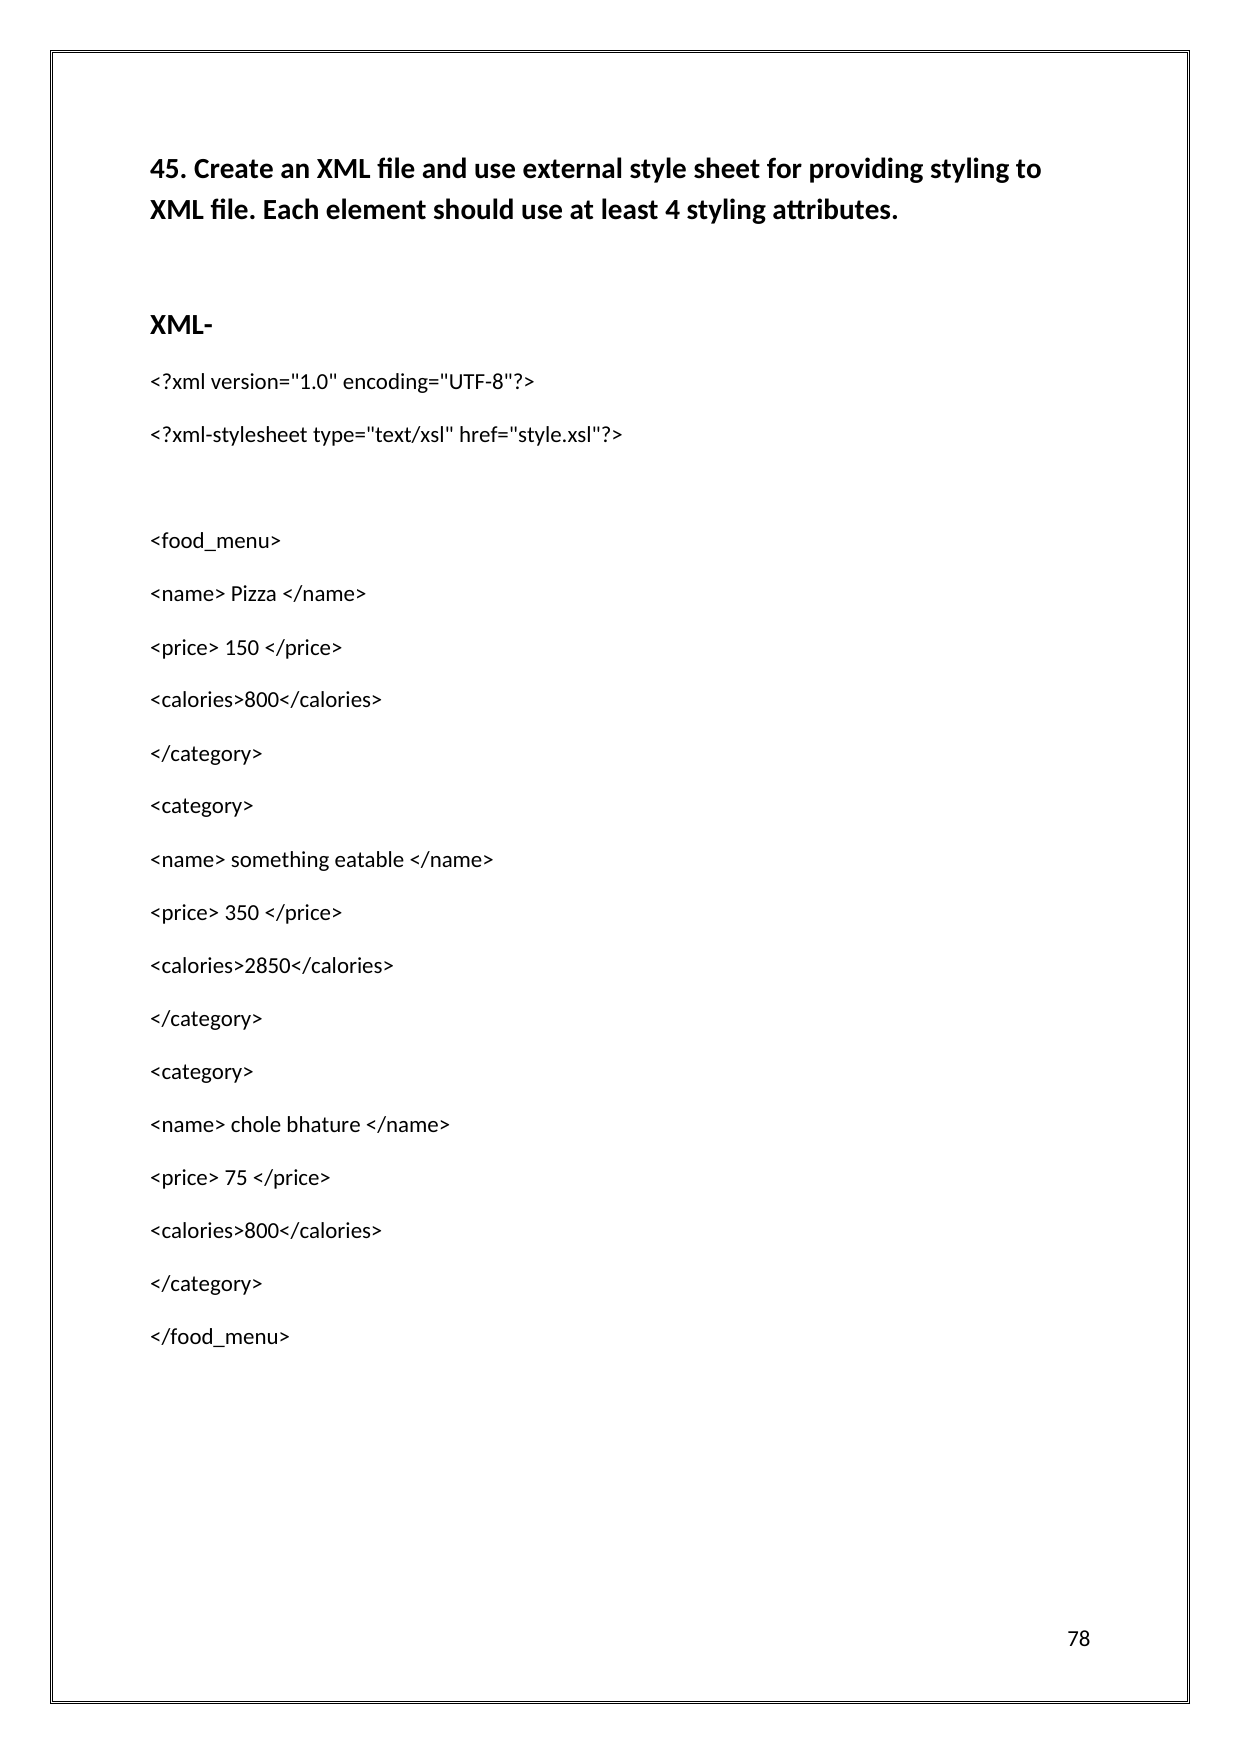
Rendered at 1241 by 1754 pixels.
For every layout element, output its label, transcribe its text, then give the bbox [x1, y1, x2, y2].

text <price> 75 </price> [150, 1163, 1090, 1191]
text <category> [150, 1057, 1090, 1085]
text <name> Pizza </name> [150, 579, 1090, 608]
text <price> 150 </price> [150, 633, 1090, 661]
text </category> [150, 1269, 1090, 1297]
text <name> something eatable </name> [150, 845, 1090, 873]
text </category> [150, 1004, 1090, 1032]
text <calories>800</calories> [150, 686, 1090, 714]
text </category> [150, 739, 1090, 767]
text <calories>2850</calories> [150, 951, 1090, 979]
text <calories>800</calories> [150, 1216, 1090, 1244]
text <?xml version="1.0" encoding="UTF-8"?> [150, 367, 1090, 396]
text XML- [150, 306, 1090, 341]
text 45. Create an XML file and use external style sheet for providing styling to XML file. Each element should use at least 4 styling attributes. [150, 150, 1090, 227]
text <food_menu> [150, 527, 1090, 554]
text </food_menu> [150, 1322, 1090, 1350]
text <name> chole bhature </name> [150, 1110, 1090, 1138]
text <price> 350 </price> [150, 898, 1090, 926]
text <category> [150, 792, 1090, 820]
text <?xml-stylesheet type="text/xsl" href="style.xsl"?> [150, 421, 1090, 448]
